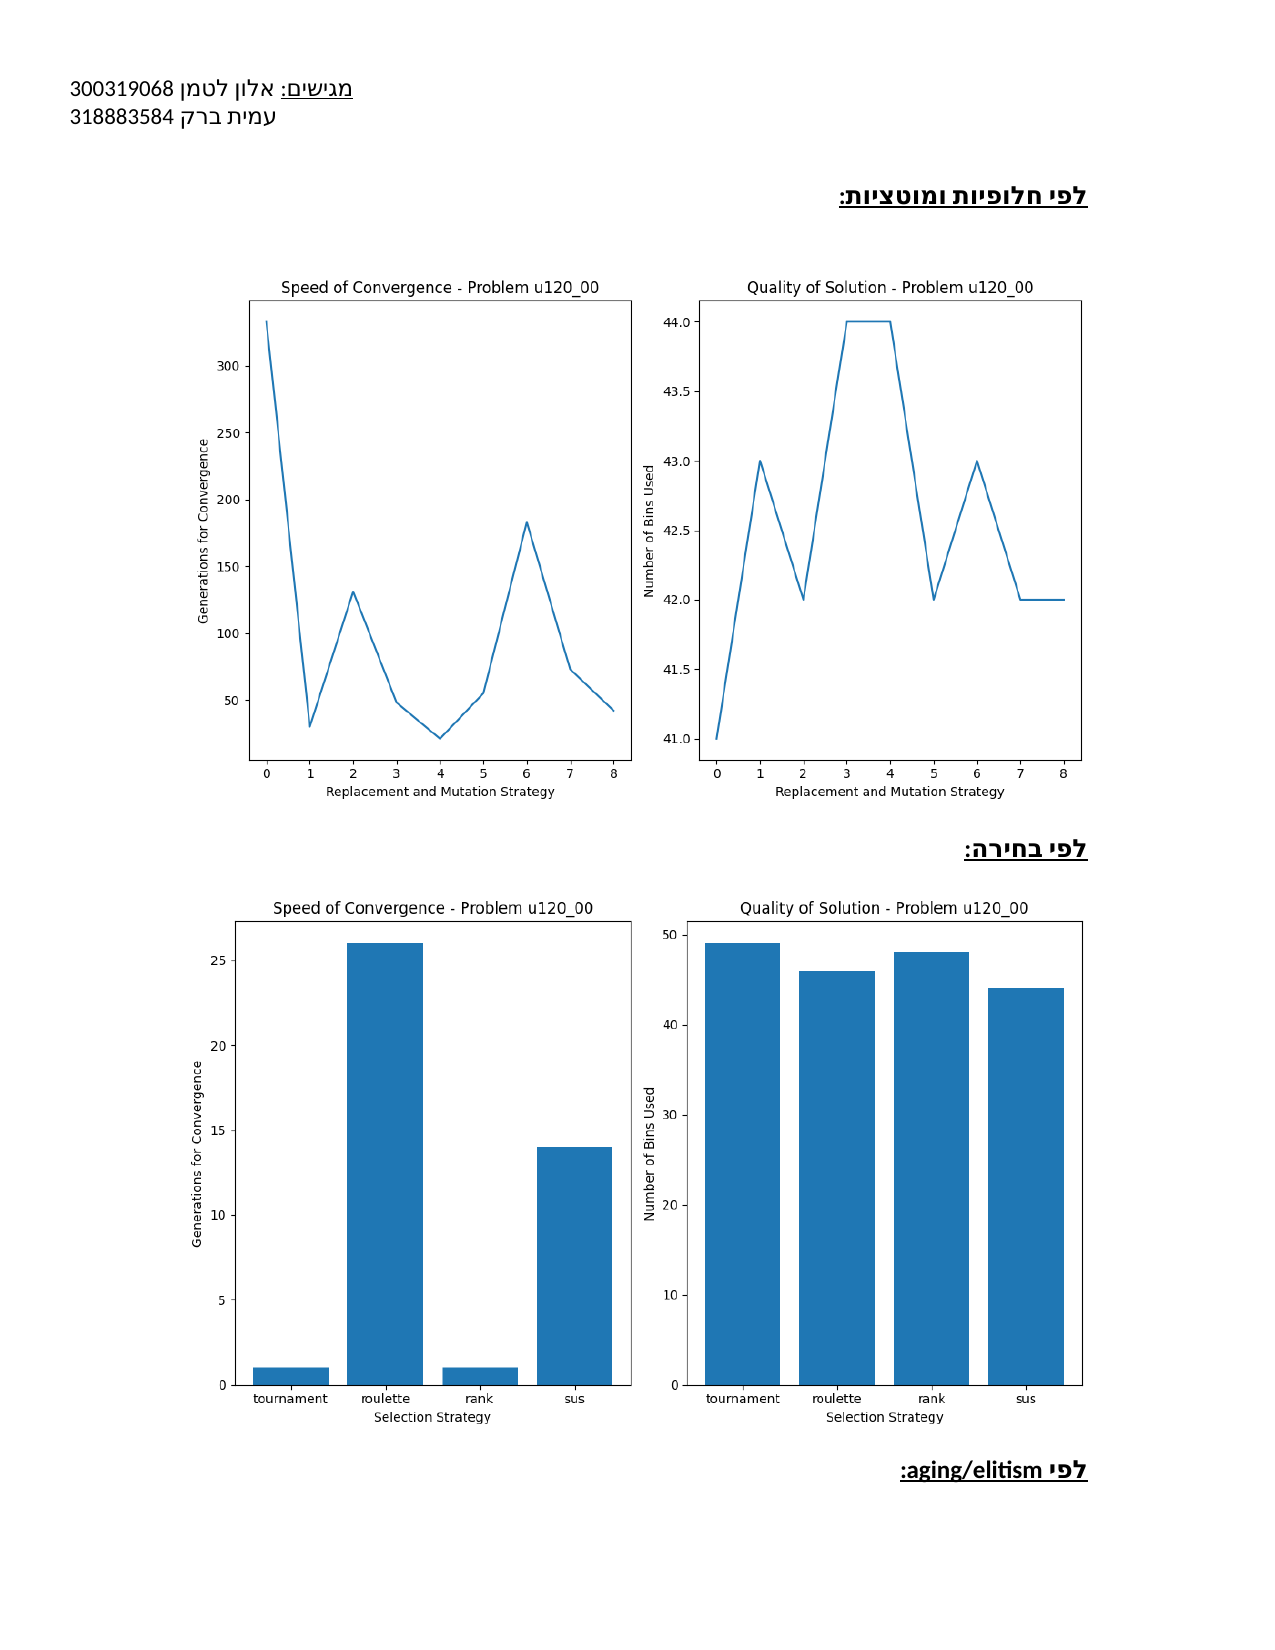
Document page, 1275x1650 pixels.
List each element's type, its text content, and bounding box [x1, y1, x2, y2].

picture [187, 270, 1088, 803]
text לפי aging/elitism: [187, 1454, 1087, 1485]
picture [187, 894, 1088, 1424]
text לפי חלופיות ומוטציות: [187, 181, 1087, 240]
text לפי בחירה: [187, 833, 1087, 863]
